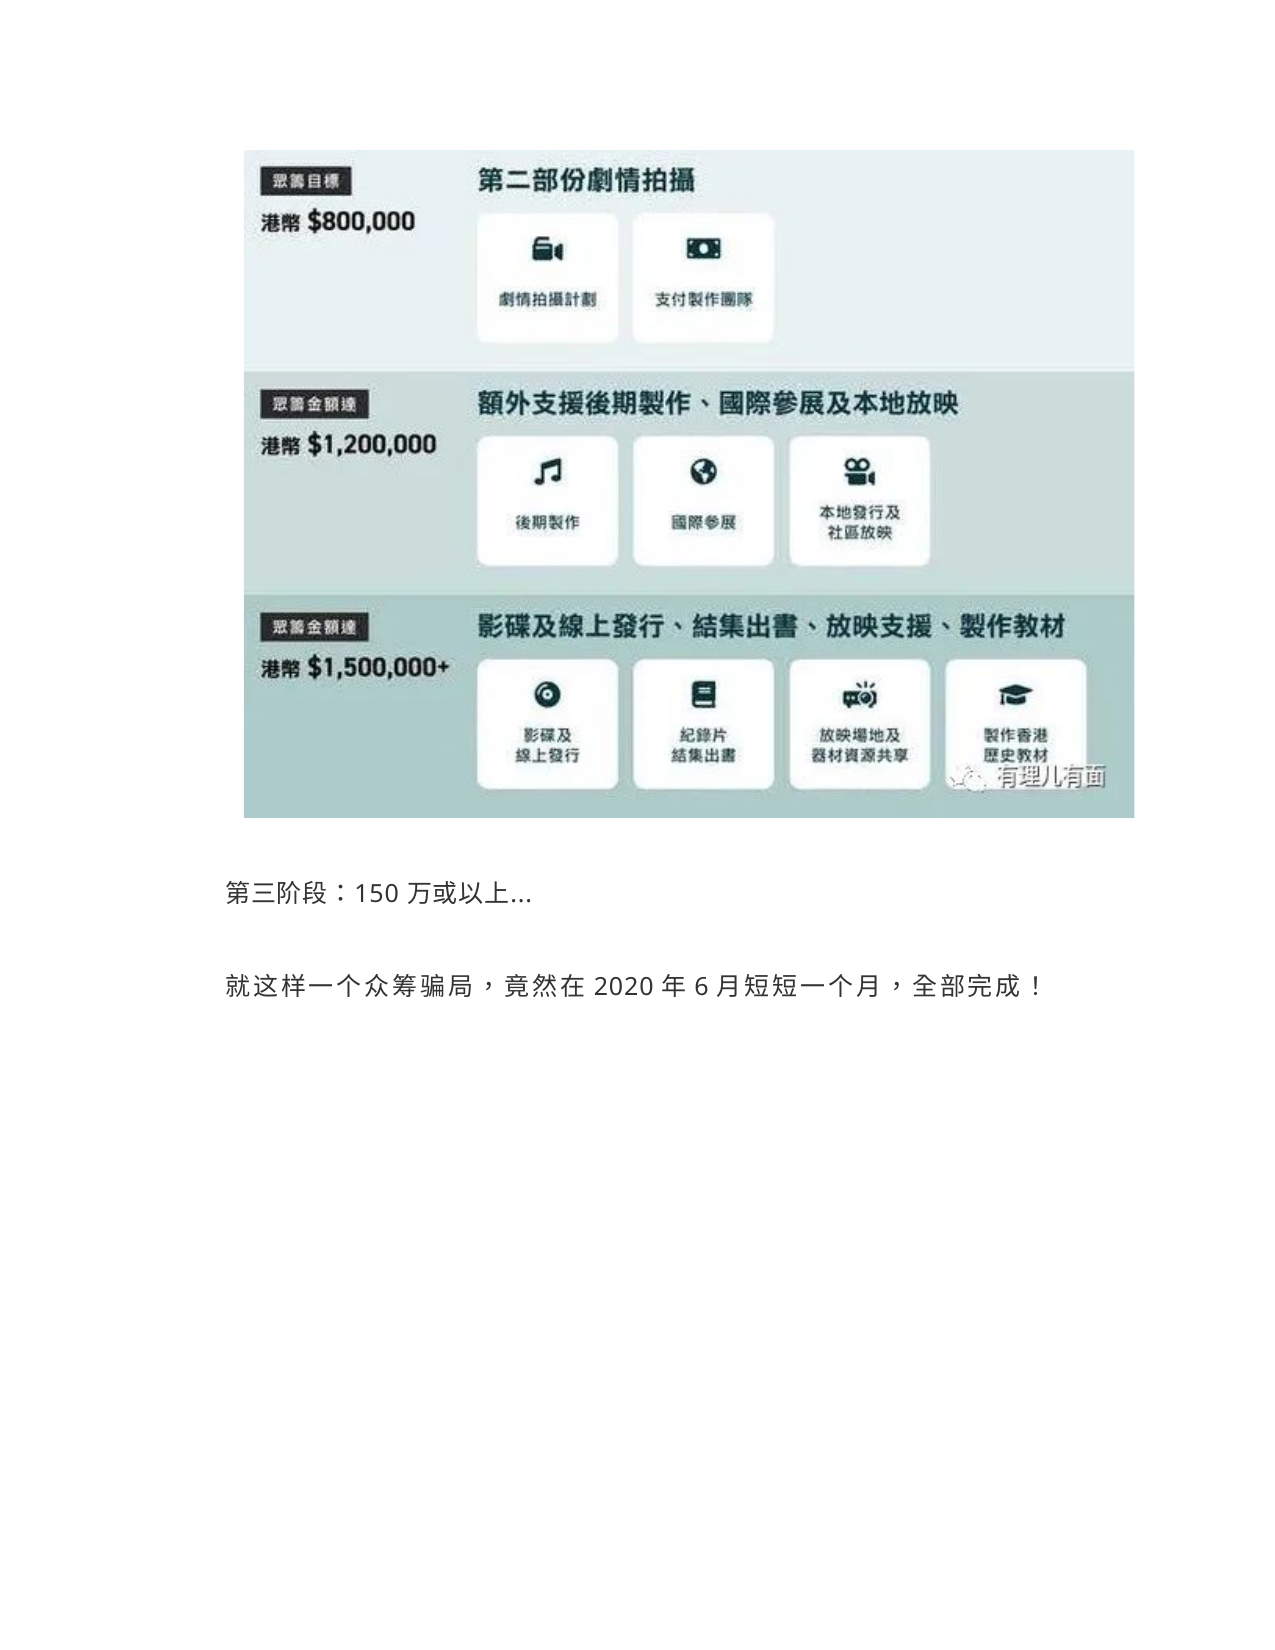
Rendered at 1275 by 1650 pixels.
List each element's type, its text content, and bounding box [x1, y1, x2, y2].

picture [243, 150, 1135, 818]
text 第三阶段：150 万或以上... [225, 864, 1050, 910]
text 就这样一个众筹骗局，竟然在2020年6月短短一个月，全部完成！ [225, 957, 1050, 1049]
